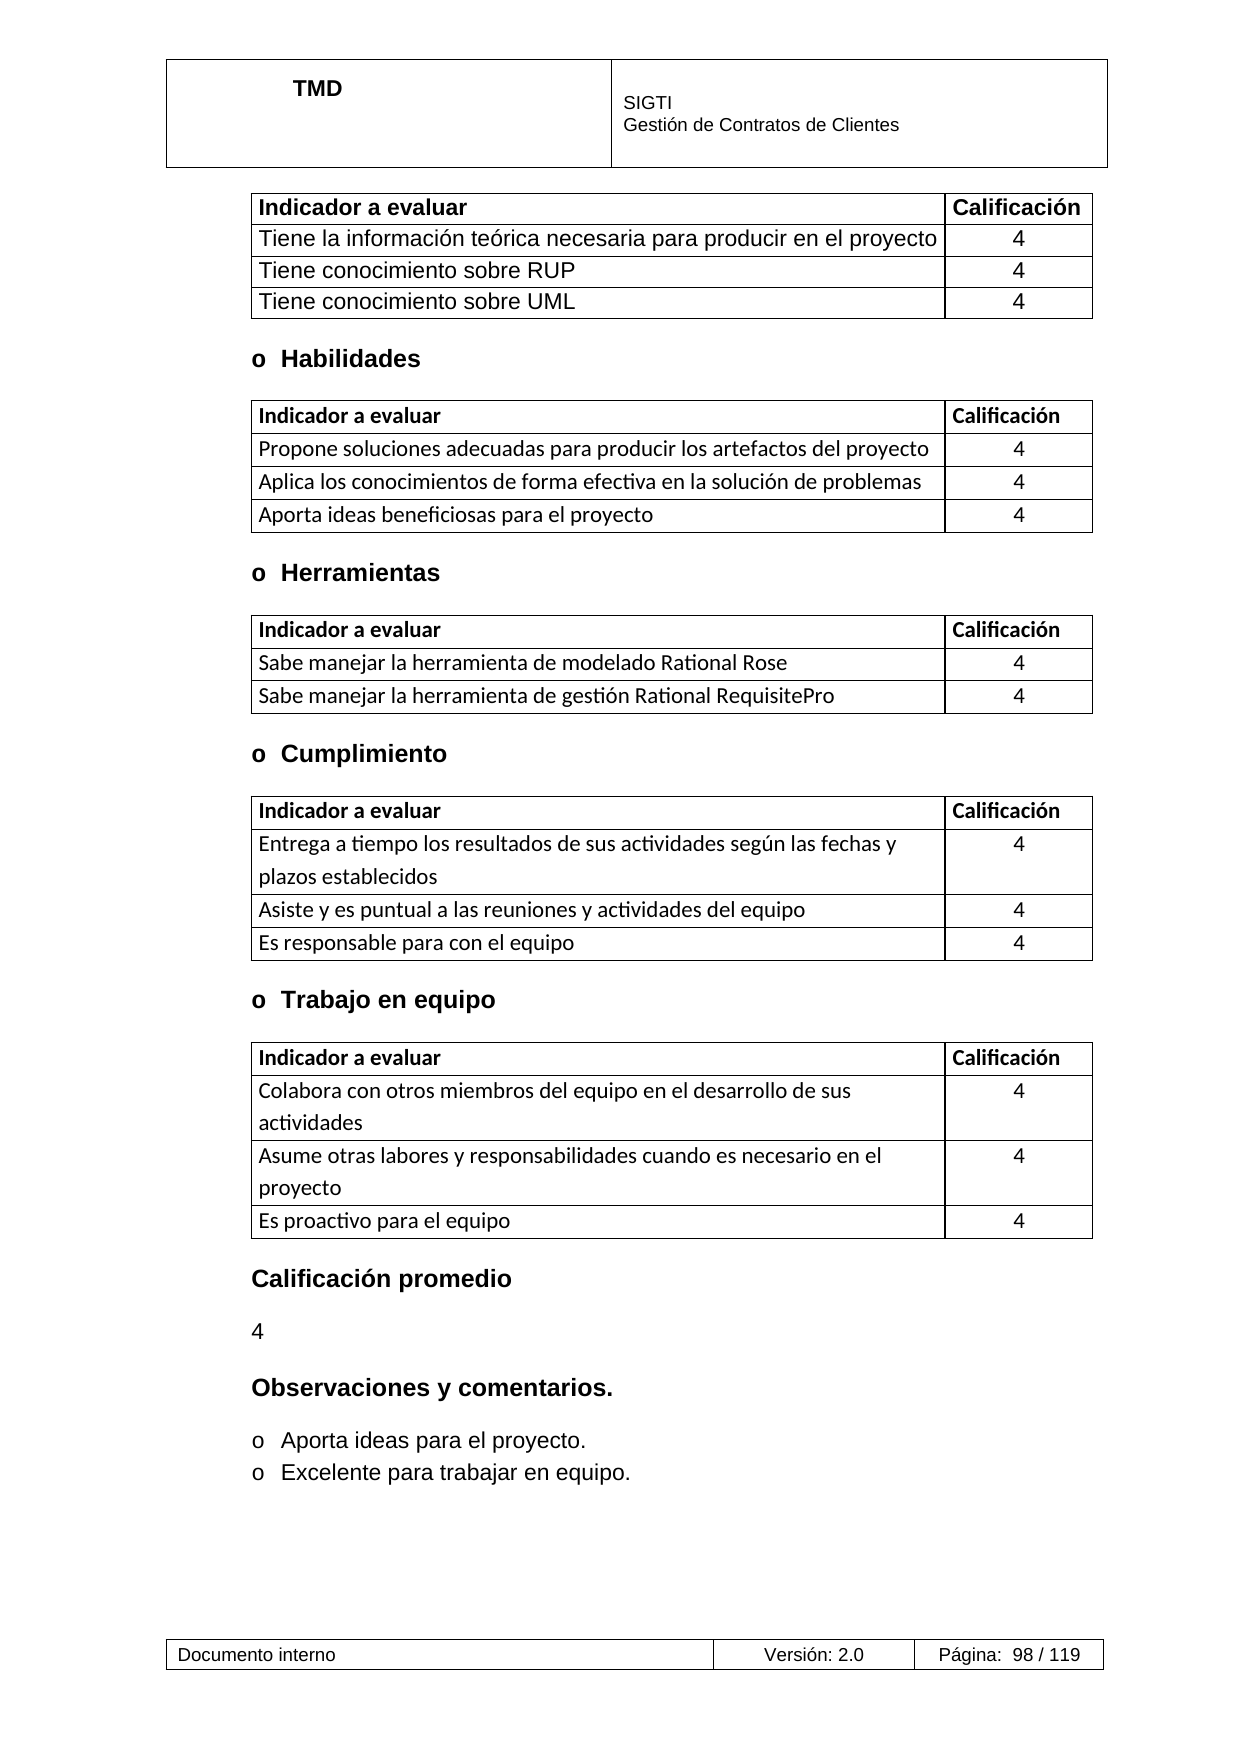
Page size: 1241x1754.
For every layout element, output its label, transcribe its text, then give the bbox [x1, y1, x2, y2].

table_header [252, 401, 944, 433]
list Aporta ideas para el proyecto. [251, 1427, 1092, 1455]
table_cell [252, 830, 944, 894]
list Cumplimiento [251, 739, 1092, 770]
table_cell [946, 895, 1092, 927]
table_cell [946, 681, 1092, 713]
list Trabajo en equipo [251, 986, 1092, 1016]
list Herramientas [251, 558, 1092, 589]
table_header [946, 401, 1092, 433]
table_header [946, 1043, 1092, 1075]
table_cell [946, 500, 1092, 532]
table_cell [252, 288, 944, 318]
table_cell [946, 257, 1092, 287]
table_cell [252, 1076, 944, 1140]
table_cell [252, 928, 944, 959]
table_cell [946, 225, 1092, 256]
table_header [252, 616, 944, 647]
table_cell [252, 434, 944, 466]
list Observaciones y comentarios. [251, 1373, 1092, 1402]
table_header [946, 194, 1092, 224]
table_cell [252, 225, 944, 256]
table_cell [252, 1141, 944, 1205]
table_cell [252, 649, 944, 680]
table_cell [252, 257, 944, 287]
list Habilidades [251, 344, 1092, 375]
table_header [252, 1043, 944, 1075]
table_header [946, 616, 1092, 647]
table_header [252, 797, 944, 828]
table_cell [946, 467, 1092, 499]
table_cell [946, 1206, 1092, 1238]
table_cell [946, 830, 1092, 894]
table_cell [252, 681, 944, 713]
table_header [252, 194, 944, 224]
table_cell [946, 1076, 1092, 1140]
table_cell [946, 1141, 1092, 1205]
list 4 [251, 1318, 1092, 1344]
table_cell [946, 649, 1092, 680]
list Excelente para trabajar en equipo. [251, 1459, 1092, 1488]
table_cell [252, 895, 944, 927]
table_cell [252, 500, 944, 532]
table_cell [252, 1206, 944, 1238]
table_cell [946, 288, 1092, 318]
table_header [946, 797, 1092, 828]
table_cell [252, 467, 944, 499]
list Calificación promedio [251, 1264, 1092, 1293]
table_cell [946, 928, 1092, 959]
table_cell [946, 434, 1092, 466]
